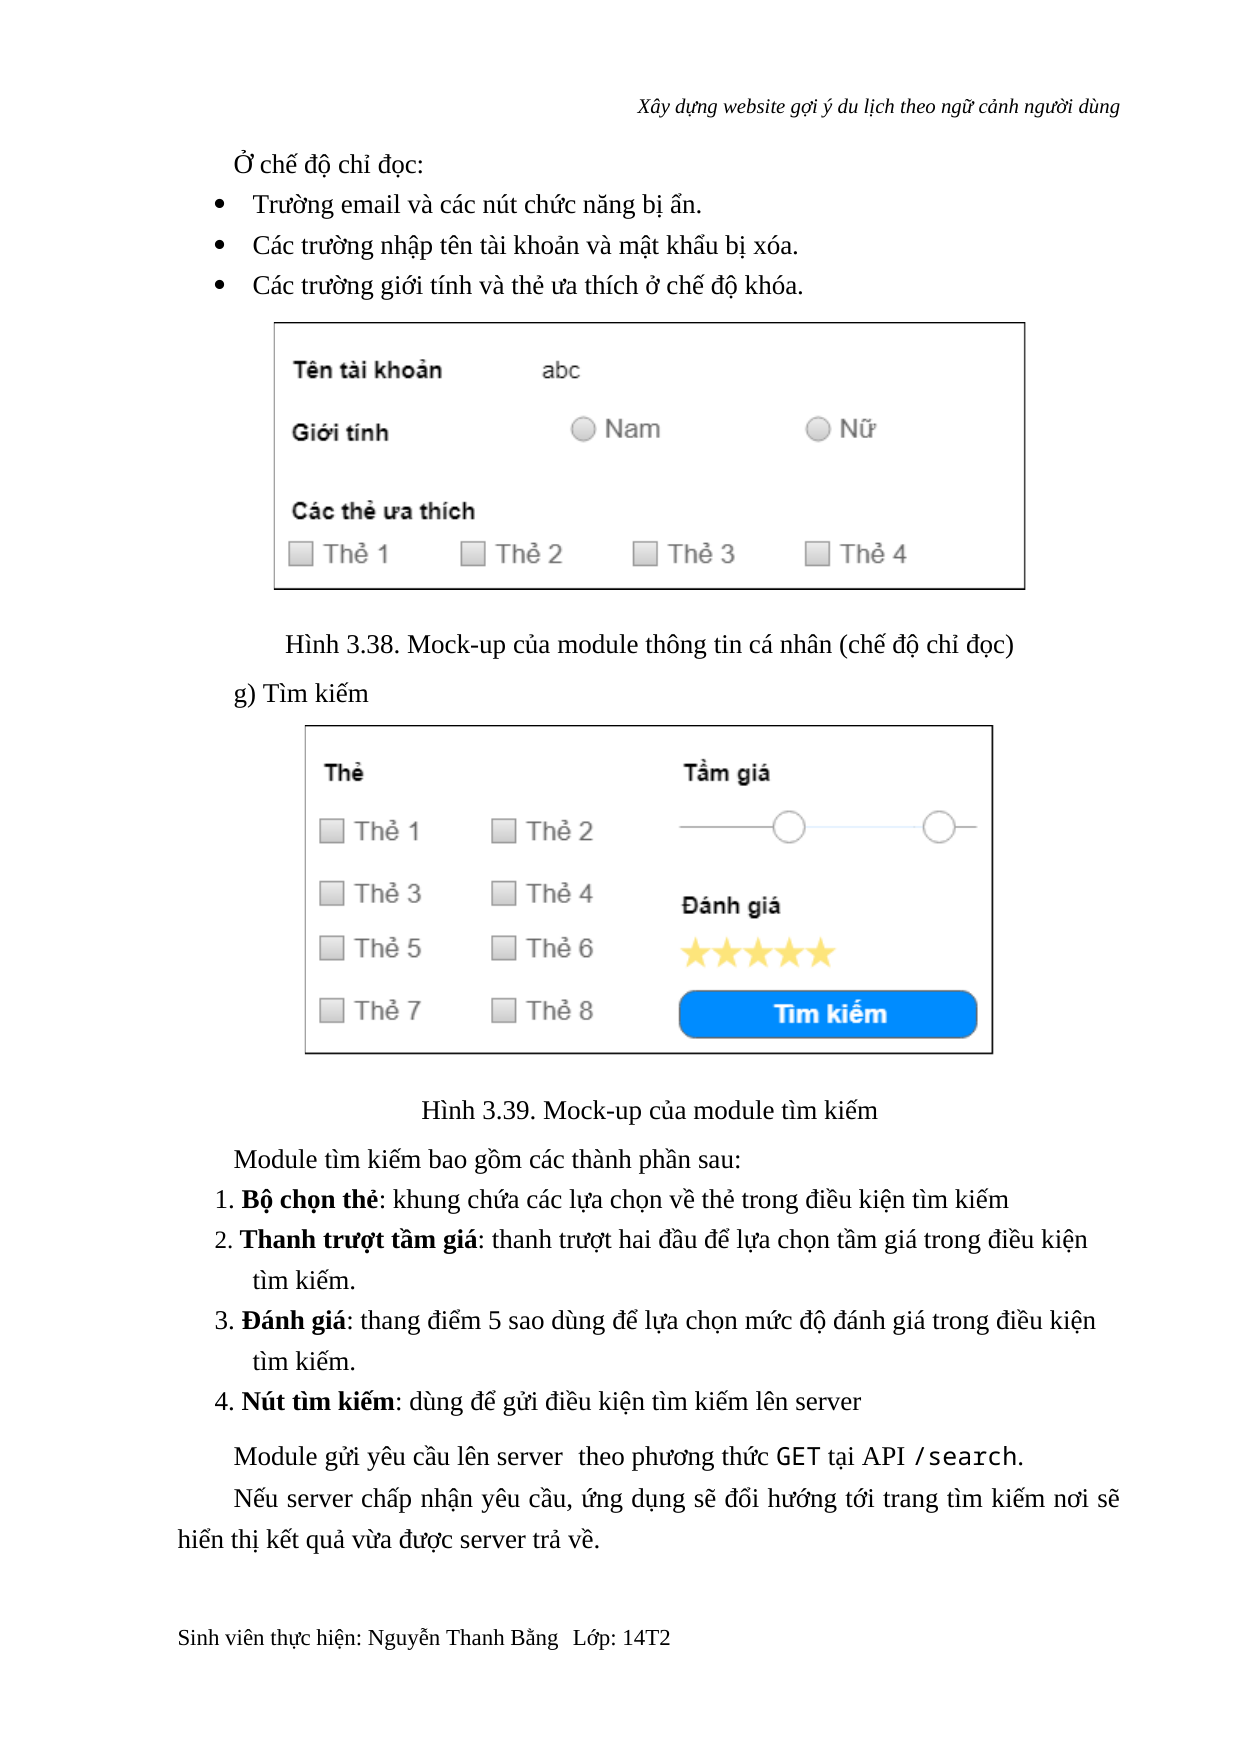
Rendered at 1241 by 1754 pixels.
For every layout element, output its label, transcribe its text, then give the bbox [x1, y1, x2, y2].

picture [273, 322, 1026, 590]
subtitle Tìm kiếm [177, 677, 1122, 708]
list Các trường nhập tên tài khoản và mật khẩu bị xóa. [215, 229, 1122, 260]
list Nút tìm kiếm: dùng để gửi điều kiện tìm kiếm lên server [214, 1385, 1122, 1416]
list Đánh giá: thang điểm 5 sao dùng để lựa chọn mức độ đánh giá trong điều kiện tìm kiếm. [214, 1304, 1122, 1376]
text Ở chế độ chỉ đọc: [177, 148, 1122, 179]
text Module tìm kiếm bao gồm các thành phần sau: [177, 1143, 1122, 1174]
list Bộ chọn thẻ: khung chứa các lựa chọn về thẻ trong điều kiện tìm kiếm [214, 1183, 1122, 1214]
picture [304, 725, 995, 1056]
list Các trường giới tính và thẻ ưa thích ở chế độ khóa. [215, 269, 1122, 301]
list Thanh trượt tầm giá: thanh trượt hai đầu để lựa chọn tầm giá trong điều kiện tìm kiếm. [214, 1224, 1122, 1295]
text Module gửi yêu cầu lên server theo phương thức GET tại API /search. [177, 1438, 1122, 1472]
list Trường email và các nút chức năng bị ẩn. [215, 188, 1122, 219]
text Nếu server chấp nhận yêu cầu, ứng dụng sẽ đổi hướng tới trang tìm kiếm nơi sẽ hiển thị kết quả vừa được server trả về. [177, 1482, 1122, 1554]
